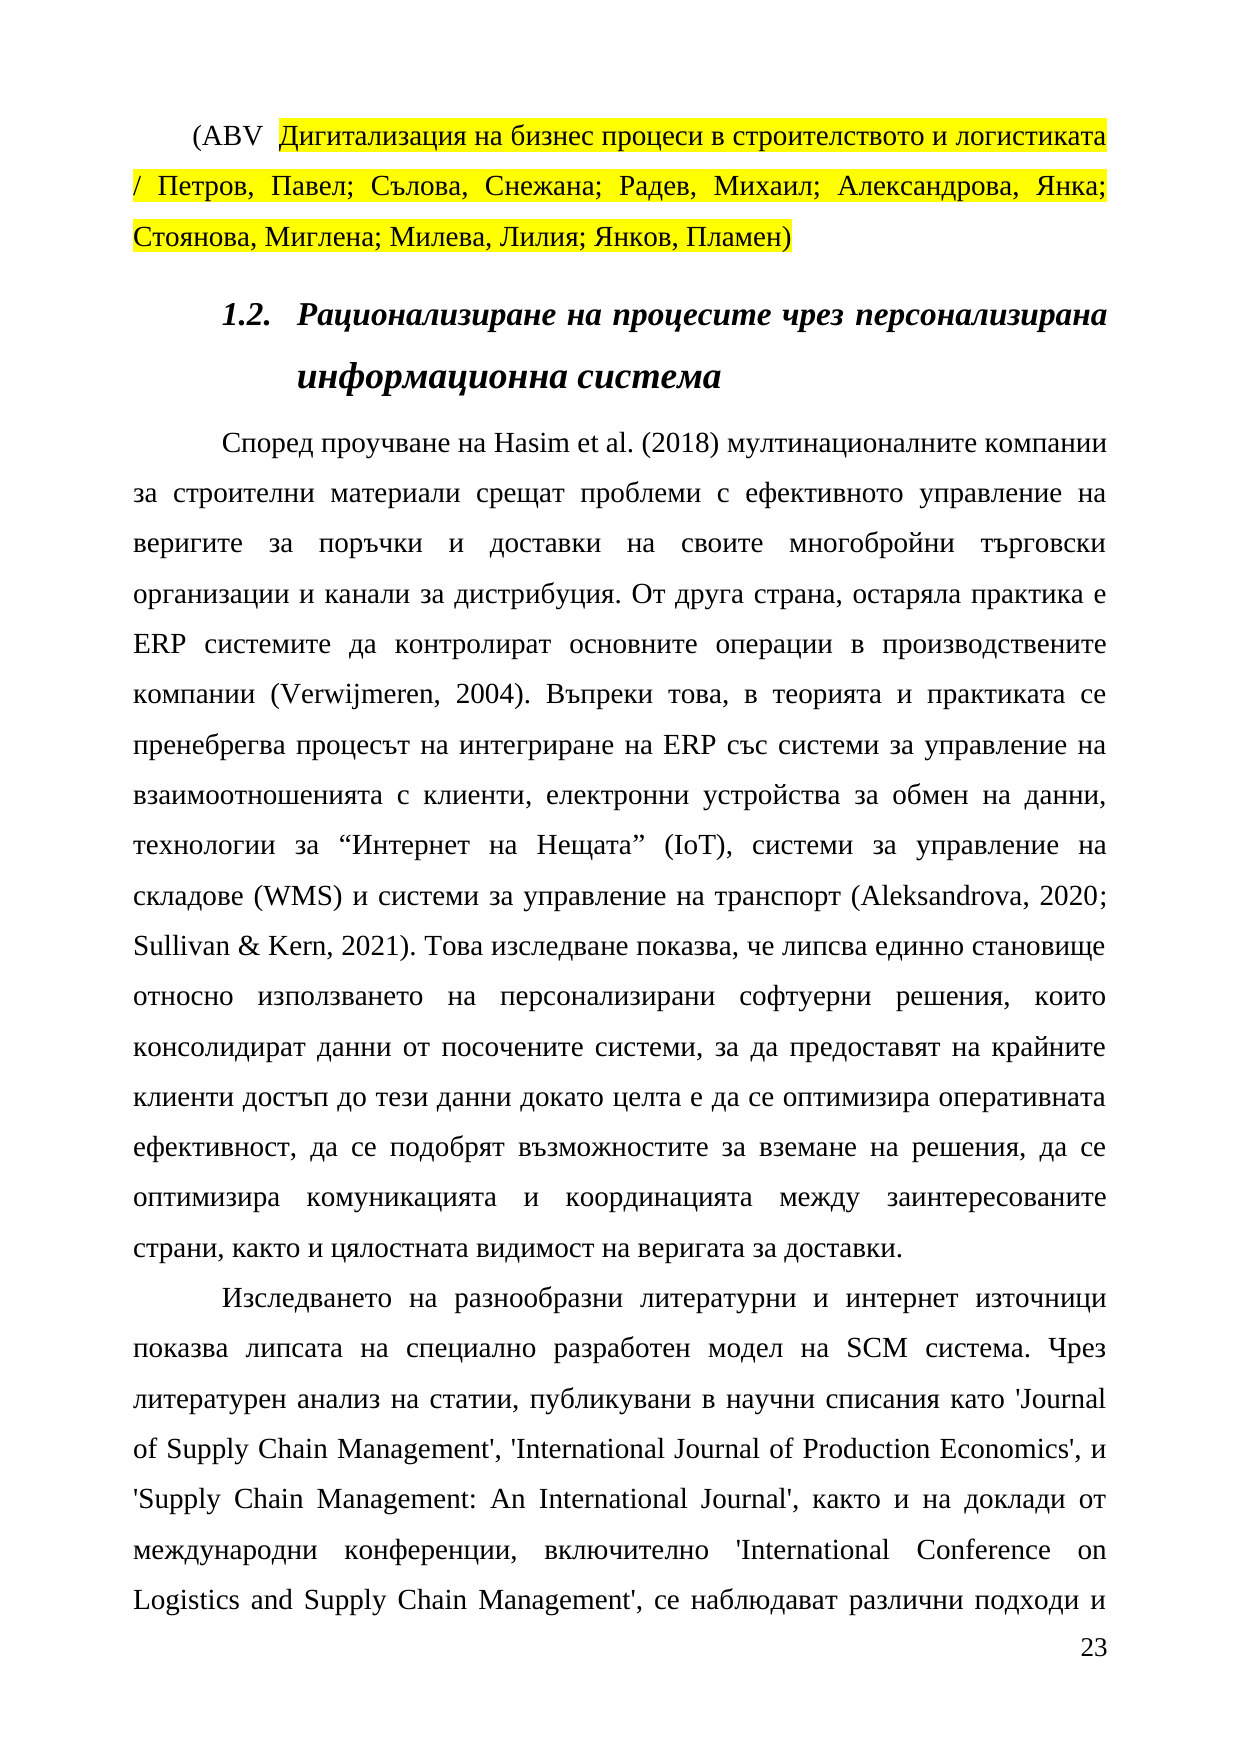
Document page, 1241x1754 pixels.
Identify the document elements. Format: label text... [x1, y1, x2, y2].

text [133, 1280, 1107, 1616]
text Според проучване на Hasim et al. (2018) мултинационалните компании за строителни материали срещат проблеми с ефективното управление на веригите за поръчки и доставки на своите многобройни търговски организации и канали за дистрибуция. От друга страна, остаряла практика е ERP системите да контролират основните операции в производствените компании (Verwijmeren, 2004). Въпреки това, в теорията и практиката се пренебрегва процесът на интегриране на ERP със системи за управление на взаимоотношенията с клиенти, електронни устройства за обмен на данни, технологии за “Интернет на Нещата” (IoT), системи за управление на складове (WMS) и системи за управление на транспорт (Aleksandrova, 2020; Sullivan & Kern, 2021). Това изследване показва, че липсва единно становище относно използването на персонализирани софтуерни решения, които консолидират данни от посочените системи, за да предоставят на крайните клиенти достъп до тези данни докато целта е да се оптимизира оперативната ефективност, да се подобрят възможностите за вземане на решения, да се оптимизира комуникацията и координацията между заинтересованите страни, както и цялостната видимост на веригата за доставки. [133, 425, 1107, 1263]
subtitle Рационализиране на процесите чрез персонализиранa информационна система [222, 294, 1107, 397]
text (ABV Дигитализация на бизнес процеси в строителството и логистиката / Петров, Павел; Сълова, Снежана; Радев, Михаил; Александрова, Янка; Стоянова, Миглена; Милева, Лилия; Янков, Пламен) [133, 202, 1107, 252]
text (ABV Дигитализация на бизнес процеси в строителството и логистиката / Петров, Павел; Сълова, Снежана; Радев, Михаил; Александрова, Янка; Стоянова, Миглена; Милева, Лилия; Янков, Пламен) [133, 118, 1107, 169]
